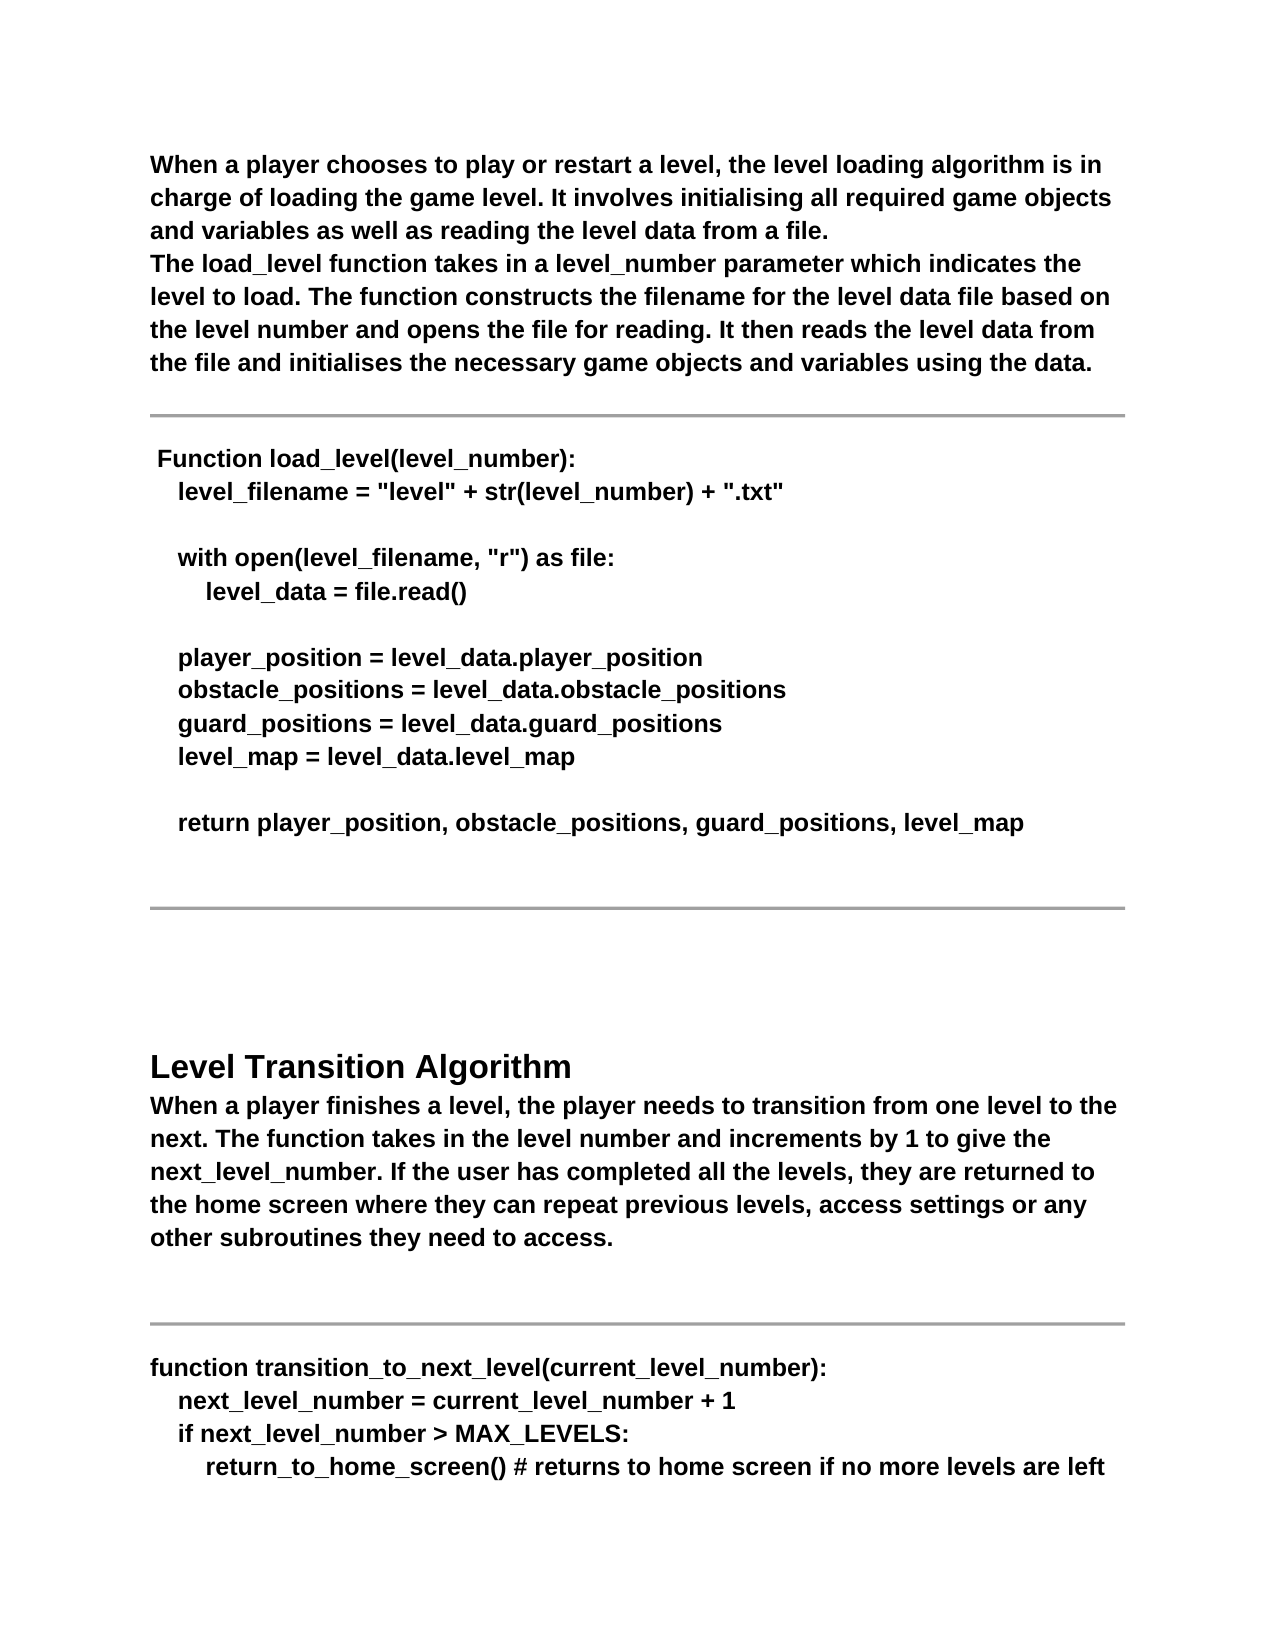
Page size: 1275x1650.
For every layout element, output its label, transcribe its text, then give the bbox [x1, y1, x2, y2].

text guard_positions = level_data.guard_positions [150, 708, 1125, 737]
text Function load_level(level_number): [150, 444, 1125, 473]
text When a player chooses to play or restart a level, the level loading algorithm is in charge of loading the game level. It involves initialising all required game objects and variables as well as reading the level data from a file. [150, 150, 1125, 245]
text if next_level_number > MAX_LEVELS: [150, 1419, 1125, 1447]
text level_map = level_data.level_map [150, 742, 1125, 770]
text The load_level function takes in a level_number parameter which indicates the level to load. The function constructs the filename for the level data file based on the level number and opens the file for reading. It then reads the level data from the file and initialises the necessary game objects and variables using the data. [150, 249, 1125, 377]
text level_data = file.read() [150, 576, 1125, 605]
text with open(level_filename, "r") as file: [150, 543, 1125, 572]
text function transition_to_next_level(current_level_number): [150, 1353, 1125, 1381]
text When a player finishes a level, the player needs to transition from one level to the next. The function takes in the level number and increments by 1 to give the next_level_number. If the user has completed all the levels, they are returned to the home screen where they can repeat previous levels, access settings or any other subroutines they need to access. [150, 1091, 1125, 1252]
text return_to_home_screen() # returns to home screen if no more levels are left [150, 1452, 1125, 1480]
text Level Transition Algorithm [150, 1047, 1125, 1086]
text level_filename = "level" + str(level_number) + ".txt" [150, 477, 1125, 506]
text return player_position, obstacle_positions, guard_positions, level_map [150, 808, 1125, 836]
text next_level_number = current_level_number + 1 [150, 1386, 1125, 1414]
text player_position = level_data.player_position [150, 642, 1125, 671]
text obstacle_positions = level_data.obstacle_positions [150, 676, 1125, 704]
